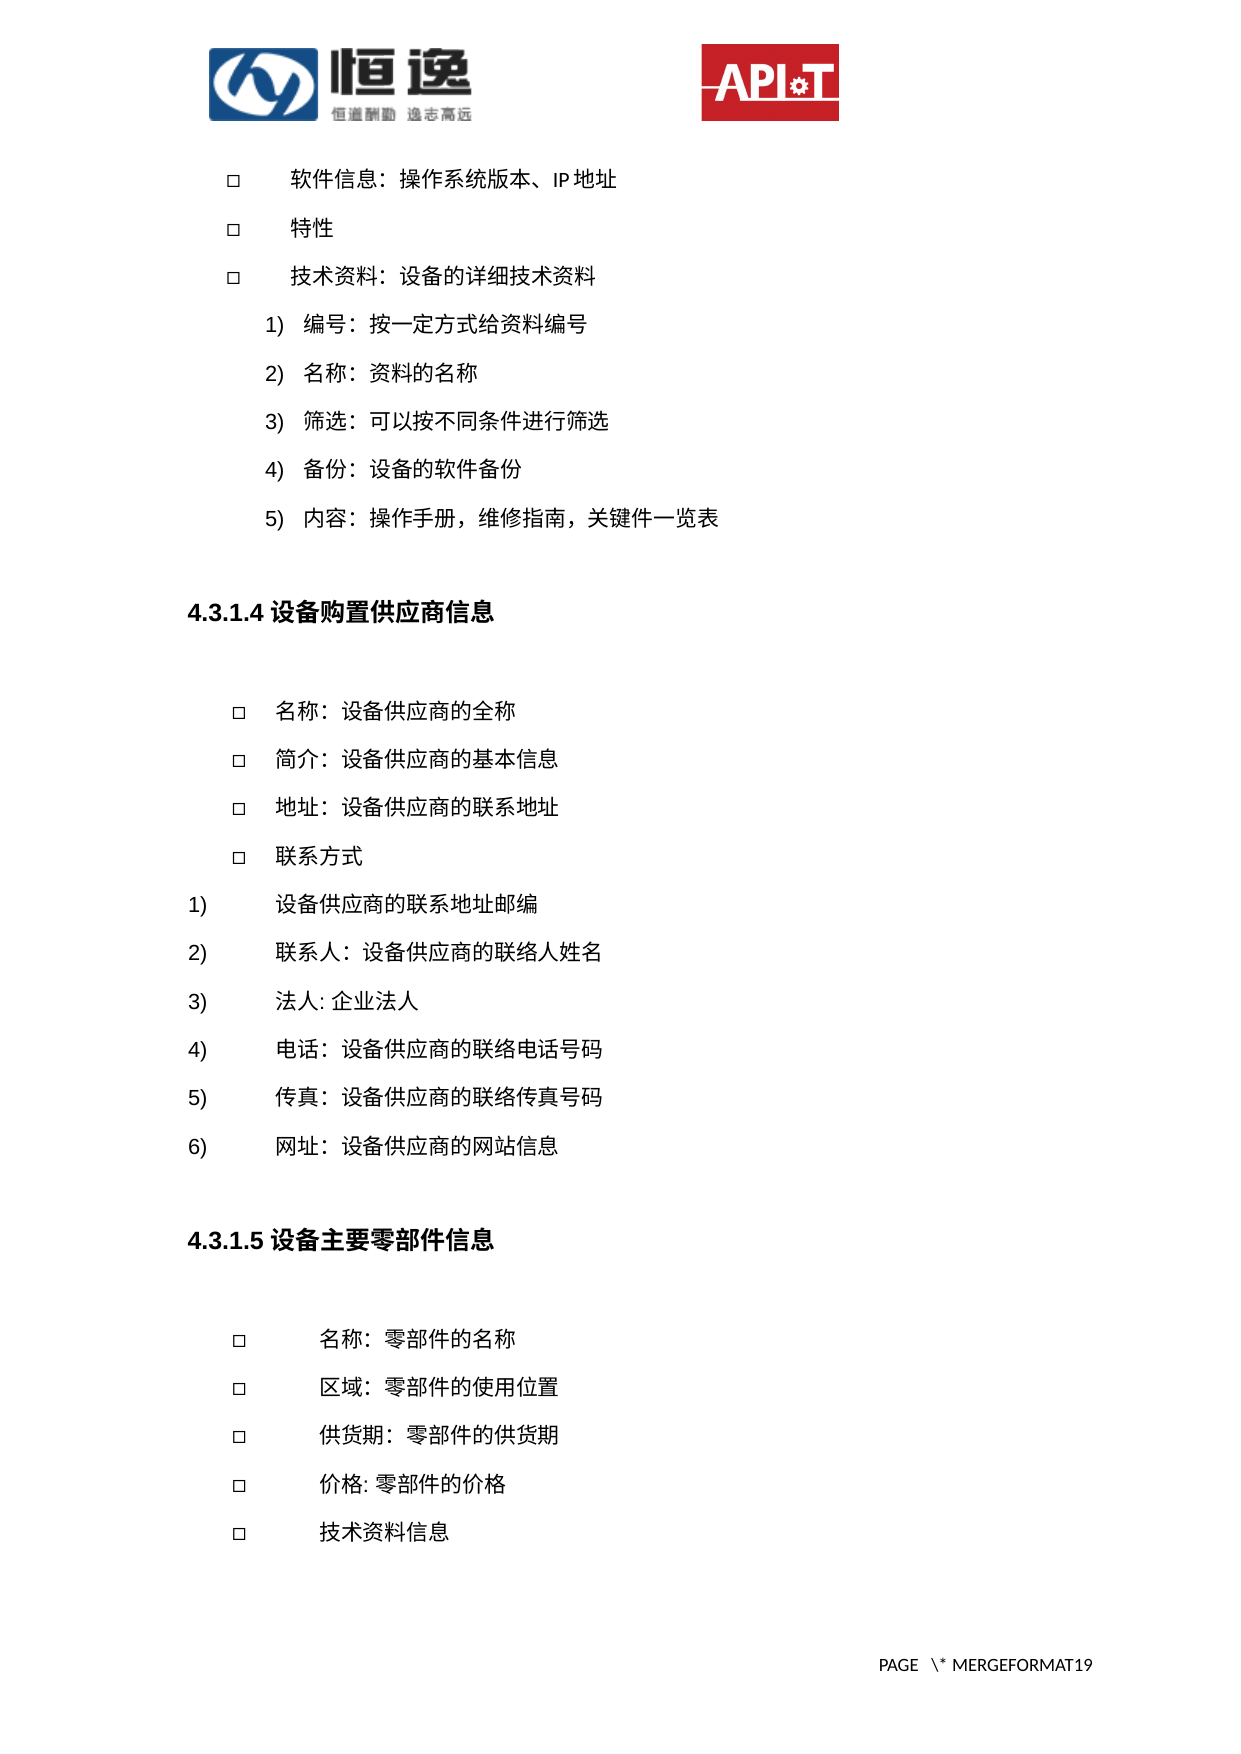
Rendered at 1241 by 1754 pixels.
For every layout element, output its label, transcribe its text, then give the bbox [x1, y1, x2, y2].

list 供货期：零部件的供货期 [232, 1418, 1093, 1450]
subtitle 4.3.1.5 设备主要零部件信息 [187, 1206, 1093, 1271]
list 网址：设备供应商的网站信息 [187, 1128, 1093, 1161]
list 名称：零部件的名称 [232, 1321, 1093, 1354]
list 联系方式 [231, 838, 1093, 871]
list 技术资料：设备的详细技术资料 [187, 259, 1093, 291]
picture [701, 44, 839, 121]
list 法人: 企业法人 [187, 983, 1093, 1016]
list 编号：按一定方式给资料编号 [265, 307, 1093, 339]
list 备份：设备的软件备份 [265, 452, 1093, 484]
list 简介：设备供应商的基本信息 [231, 742, 1093, 774]
list 内容：操作手册，维修指南，关键件一览表 [265, 500, 1093, 533]
list 技术资料信息 [232, 1514, 1093, 1547]
list 名称：设备供应商的全称 [231, 693, 1093, 726]
list 设备供应商的联系地址邮编 [187, 887, 1093, 919]
list 传真：设备供应商的联络传真号码 [187, 1080, 1093, 1112]
list 电话：设备供应商的联络电话号码 [187, 1032, 1093, 1064]
subtitle 4.3.1.4 设备购置供应商信息 [187, 578, 1093, 643]
list 区域：零部件的使用位置 [232, 1369, 1093, 1402]
list 地址：设备供应商的联系地址 [231, 790, 1093, 822]
list 特性 [187, 210, 1093, 243]
list 名称：资料的名称 [265, 355, 1093, 388]
list 软件信息：操作系统版本、IP地址 [187, 162, 1093, 194]
list 价格: 零部件的价格 [232, 1466, 1093, 1499]
picture [209, 48, 474, 121]
list 筛选：可以按不同条件进行筛选 [265, 404, 1093, 436]
list 联系人：设备供应商的联络人姓名 [187, 935, 1093, 967]
